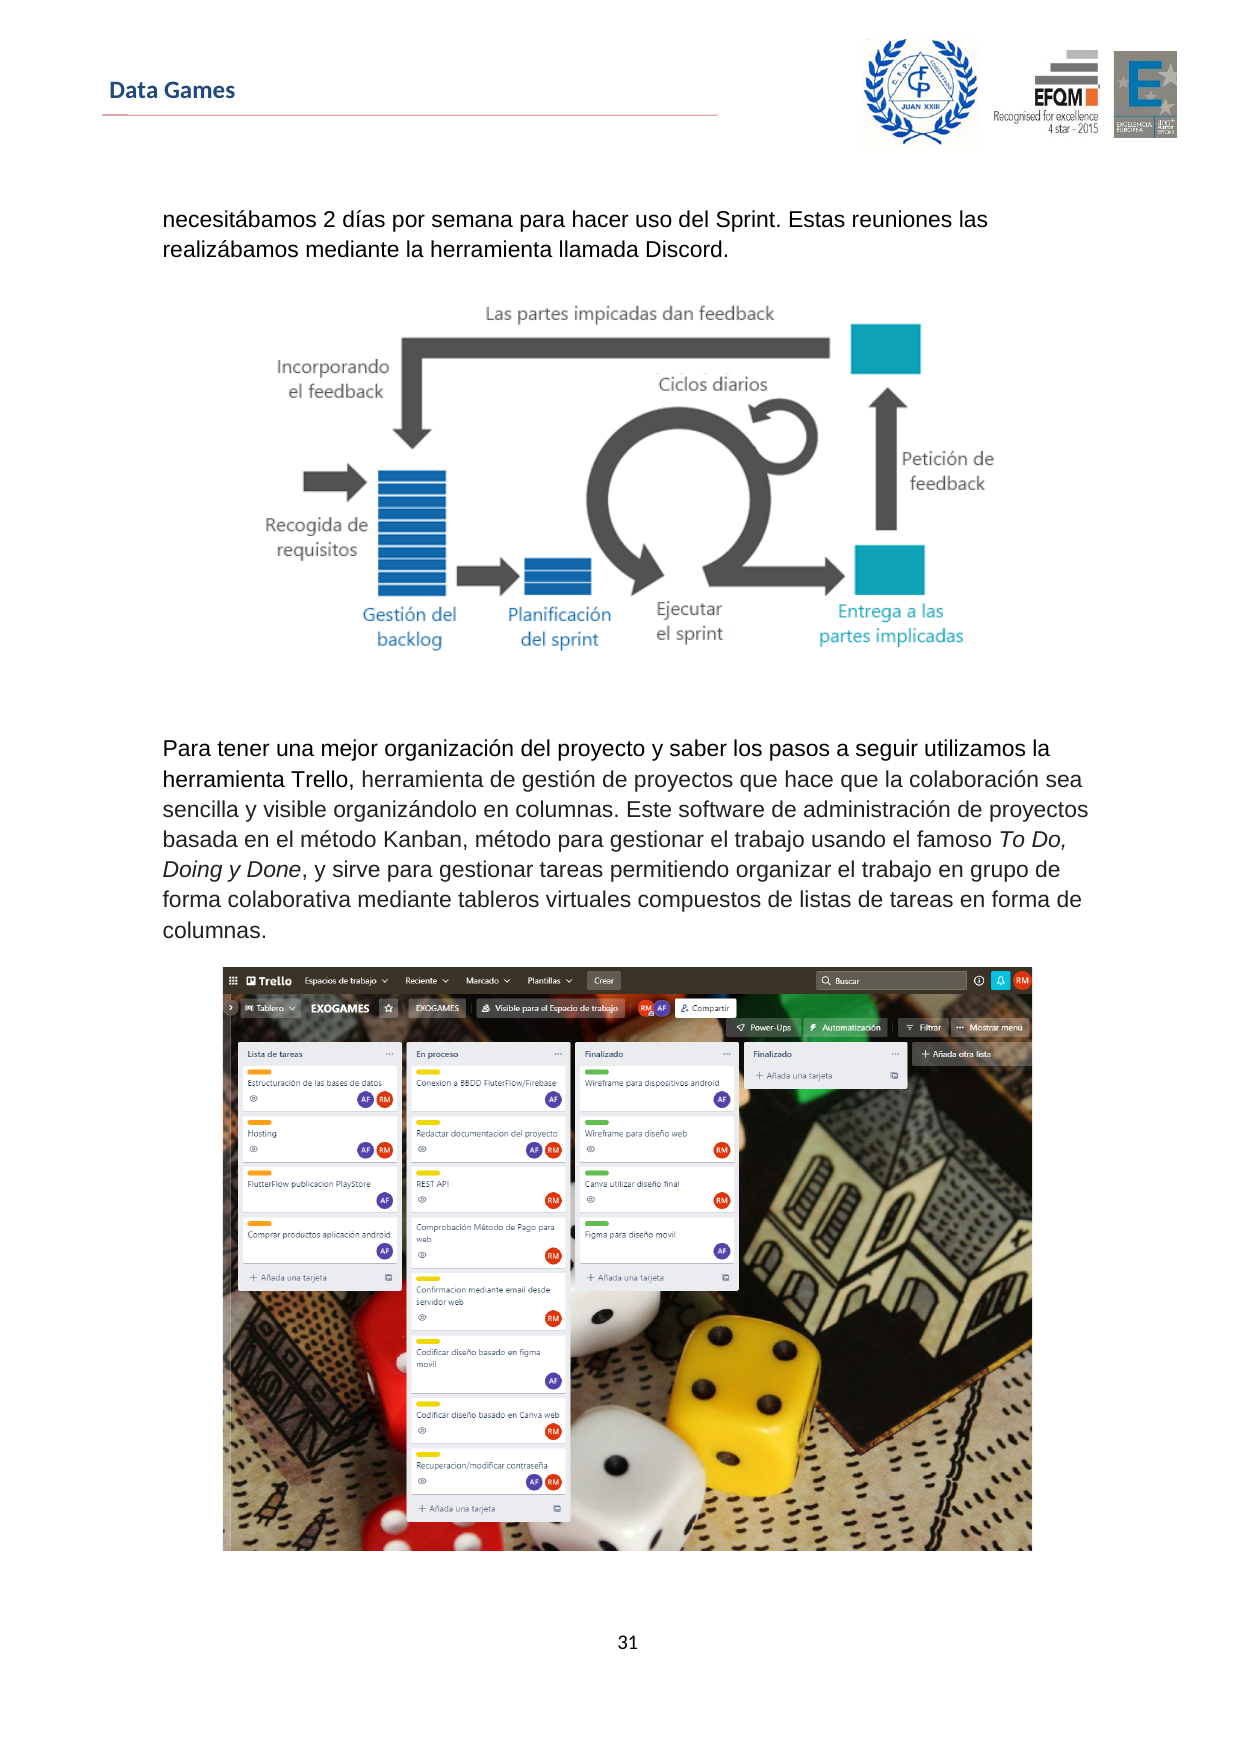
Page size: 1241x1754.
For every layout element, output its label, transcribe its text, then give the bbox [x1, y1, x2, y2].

picture [1113, 51, 1177, 138]
text Para tener una mejor organización del proyecto y saber los pasos a seguir utilizamos la herramienta Trello, herramienta de gestión de proyectos que hace que la colaboración sea sencilla y visible organizándolo en columnas. Este software de administración de proyectos basada en el método Kanban, método para gestionar el trabajo usando el famoso To Do, Doing y Done, y sirve para gestionar tareas permitiendo organizar el trabajo en grupo de forma colaborativa mediante tableros virtuales compuestos de listas de tareas en forma de columnas. [162, 735, 1092, 943]
picture [252, 287, 1003, 660]
picture [222, 967, 1033, 1551]
picture [862, 39, 980, 152]
